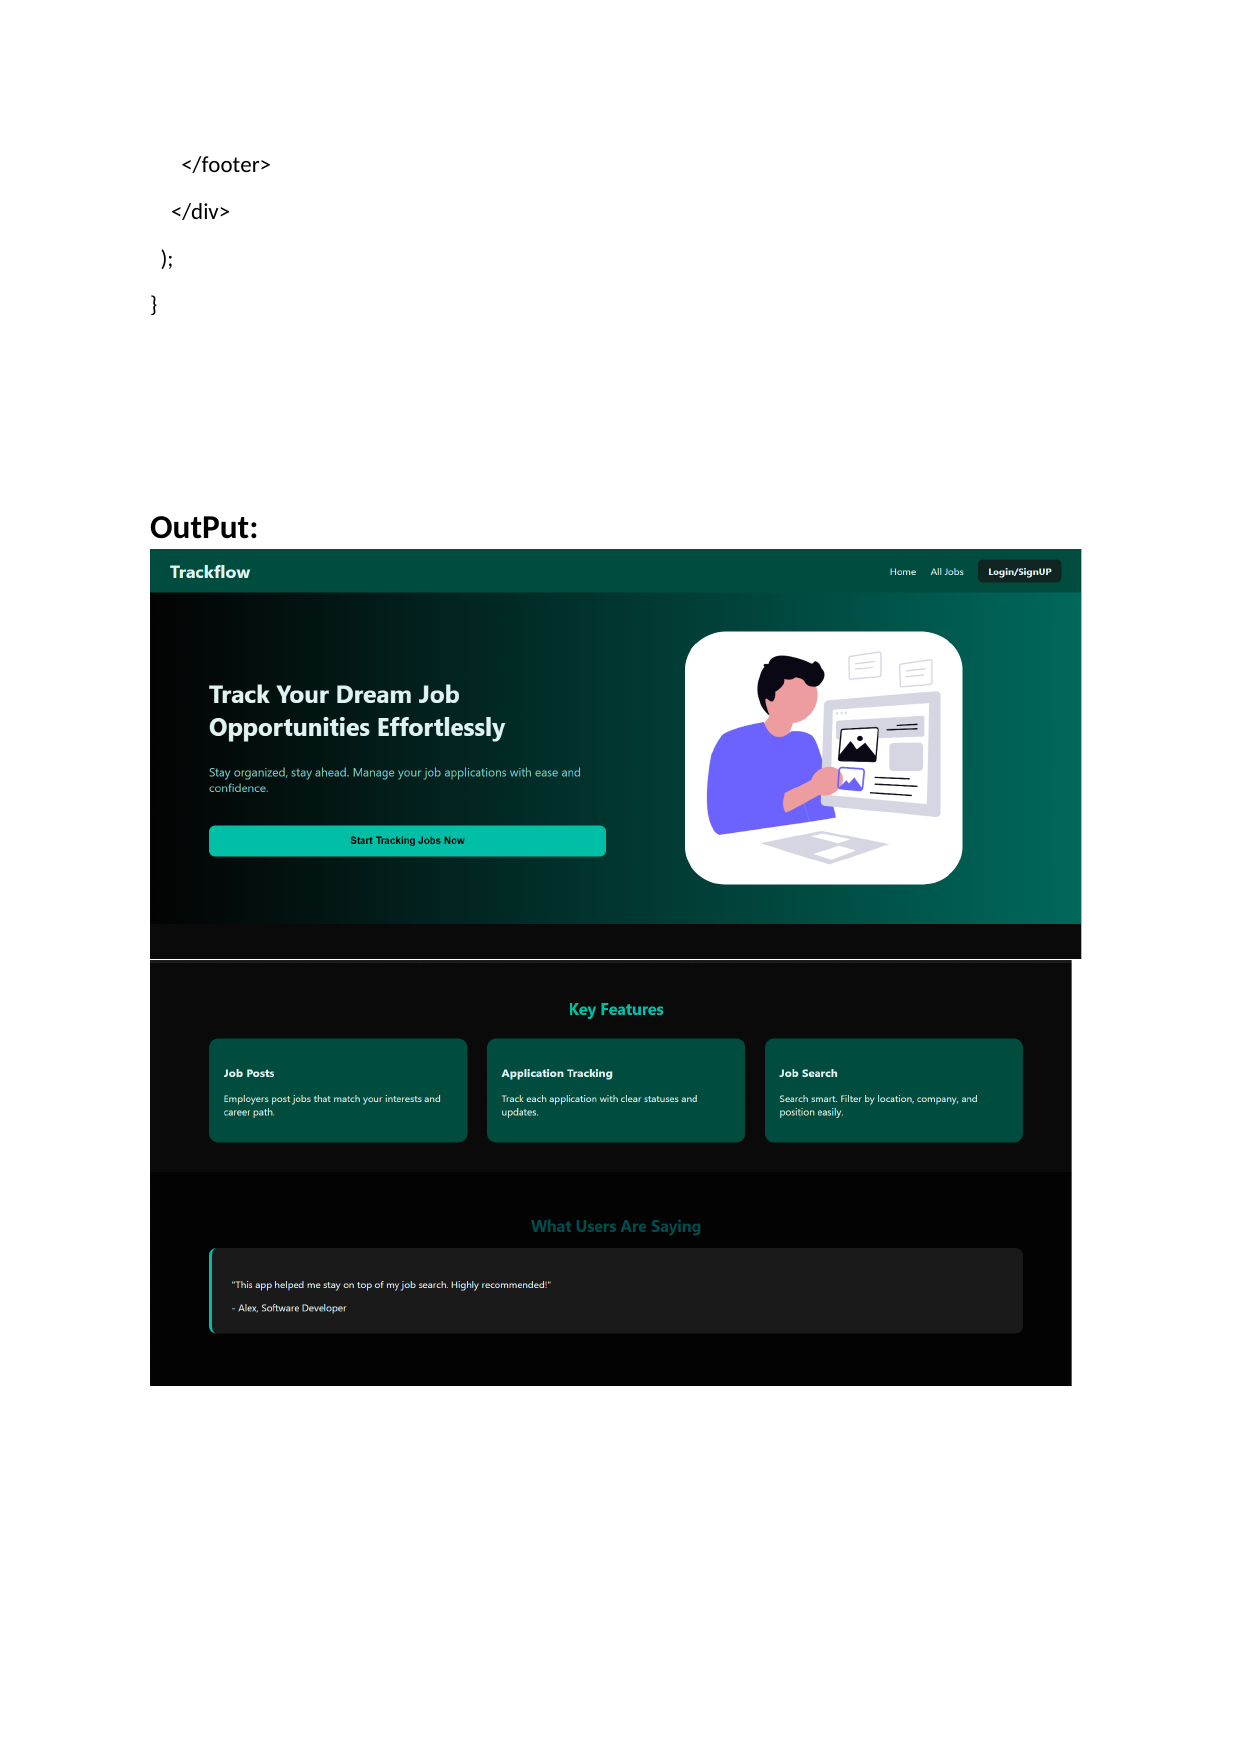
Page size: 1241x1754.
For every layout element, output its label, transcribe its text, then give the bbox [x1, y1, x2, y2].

text </footer> [150, 150, 1090, 178]
text </div> [150, 197, 1090, 225]
picture [150, 960, 1072, 1386]
text } [150, 291, 1090, 319]
text ); [150, 244, 1090, 272]
picture [150, 549, 1082, 959]
